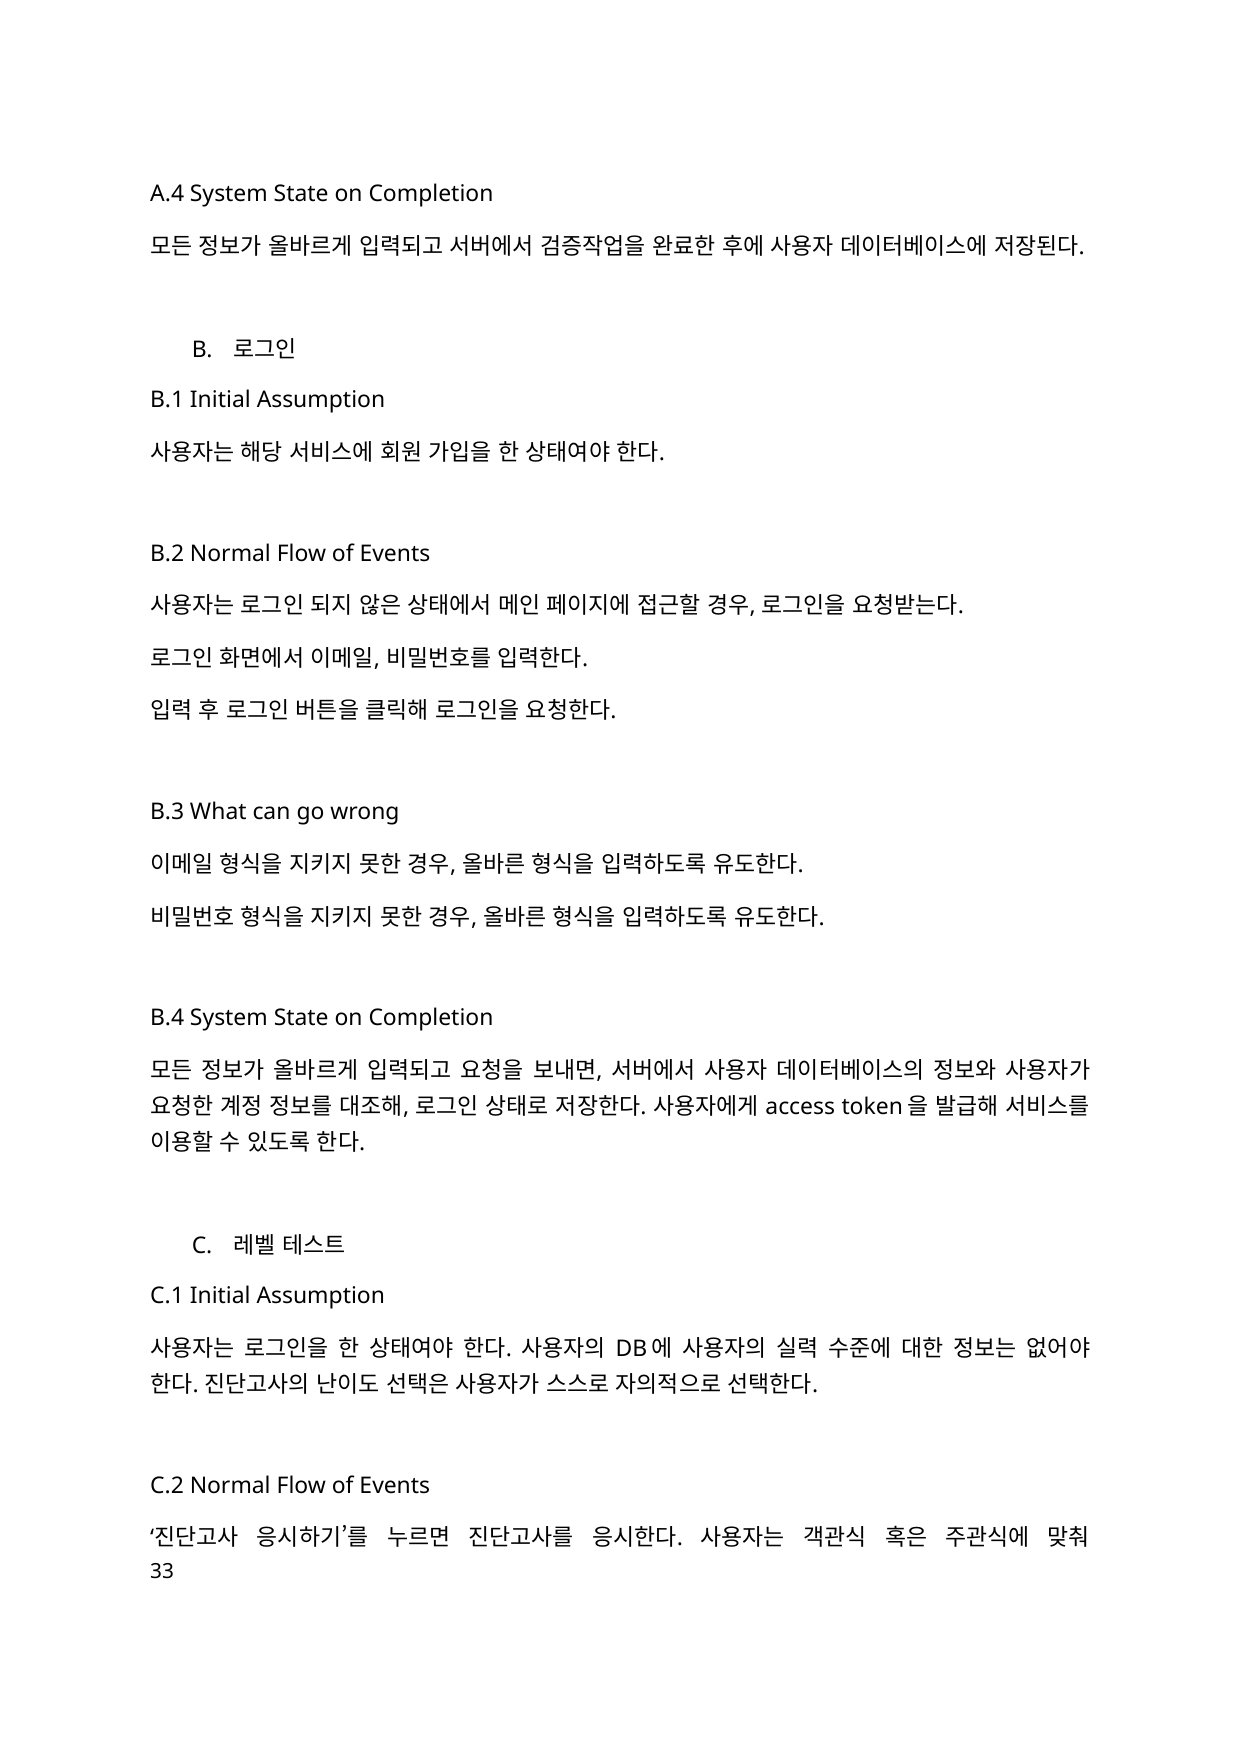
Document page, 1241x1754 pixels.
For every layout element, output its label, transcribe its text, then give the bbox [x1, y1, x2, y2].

text 모든 정보가 올바르게 입력되고 요청을 보내면, 서버에서 사용자 데이터베이스의 정보와 사용자가 요청한 계정 정보를 대조해, 로그인 상태로 저장한다. 사용자에게 access token을 발급해 서비스를 이용할 수 있도록 한다. [150, 1052, 1090, 1157]
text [150, 1519, 1090, 1552]
text 비밀번호 형식을 지키지 못한 경우, 올바른 형식을 입력하도록 유도한다. [150, 898, 1090, 932]
text 사용자는 로그인 되지 않은 상태에서 메인 페이지에 접근할 경우, 로그인을 요청받는다. [150, 587, 1090, 620]
text 입력 후 로그인 버튼을 클릭해 로그인을 요청한다. [150, 692, 1090, 726]
text B.2 Normal Flow of Events [150, 537, 1090, 568]
text 사용자는 로그인을 한 상태여야 한다. 사용자의 DB에 사용자의 실력 수준에 대한 정보는 없어야 한다. 진단고사의 난이도 선택은 사용자가 스스로 자의적으로 선택한다. [150, 1330, 1090, 1399]
text A.4 System State on Completion [150, 177, 1090, 208]
text B.4 System State on Completion [150, 1001, 1090, 1033]
list 로그인 [192, 331, 1090, 364]
list 레벨 테스트 [192, 1227, 1090, 1260]
text C.1 Initial Assumption [150, 1279, 1090, 1311]
text 모든 정보가 올바르게 입력되고 서버에서 검증작업을 완료한 후에 사용자 데이터베이스에 저장된다. [150, 228, 1090, 261]
text 사용자는 해당 서비스에 회원 가입을 한 상태여야 한다. [150, 434, 1090, 467]
text 로그인 화면에서 이메일, 비밀번호를 입력한다. [150, 640, 1090, 673]
text B.1 Initial Assumption [150, 383, 1090, 414]
text B.3 What can go wrong [150, 795, 1090, 827]
text 이메일 형식을 지키지 못한 경우, 올바른 형식을 입력하도록 유도한다. [150, 846, 1090, 879]
text C.2 Normal Flow of Events [150, 1469, 1090, 1500]
